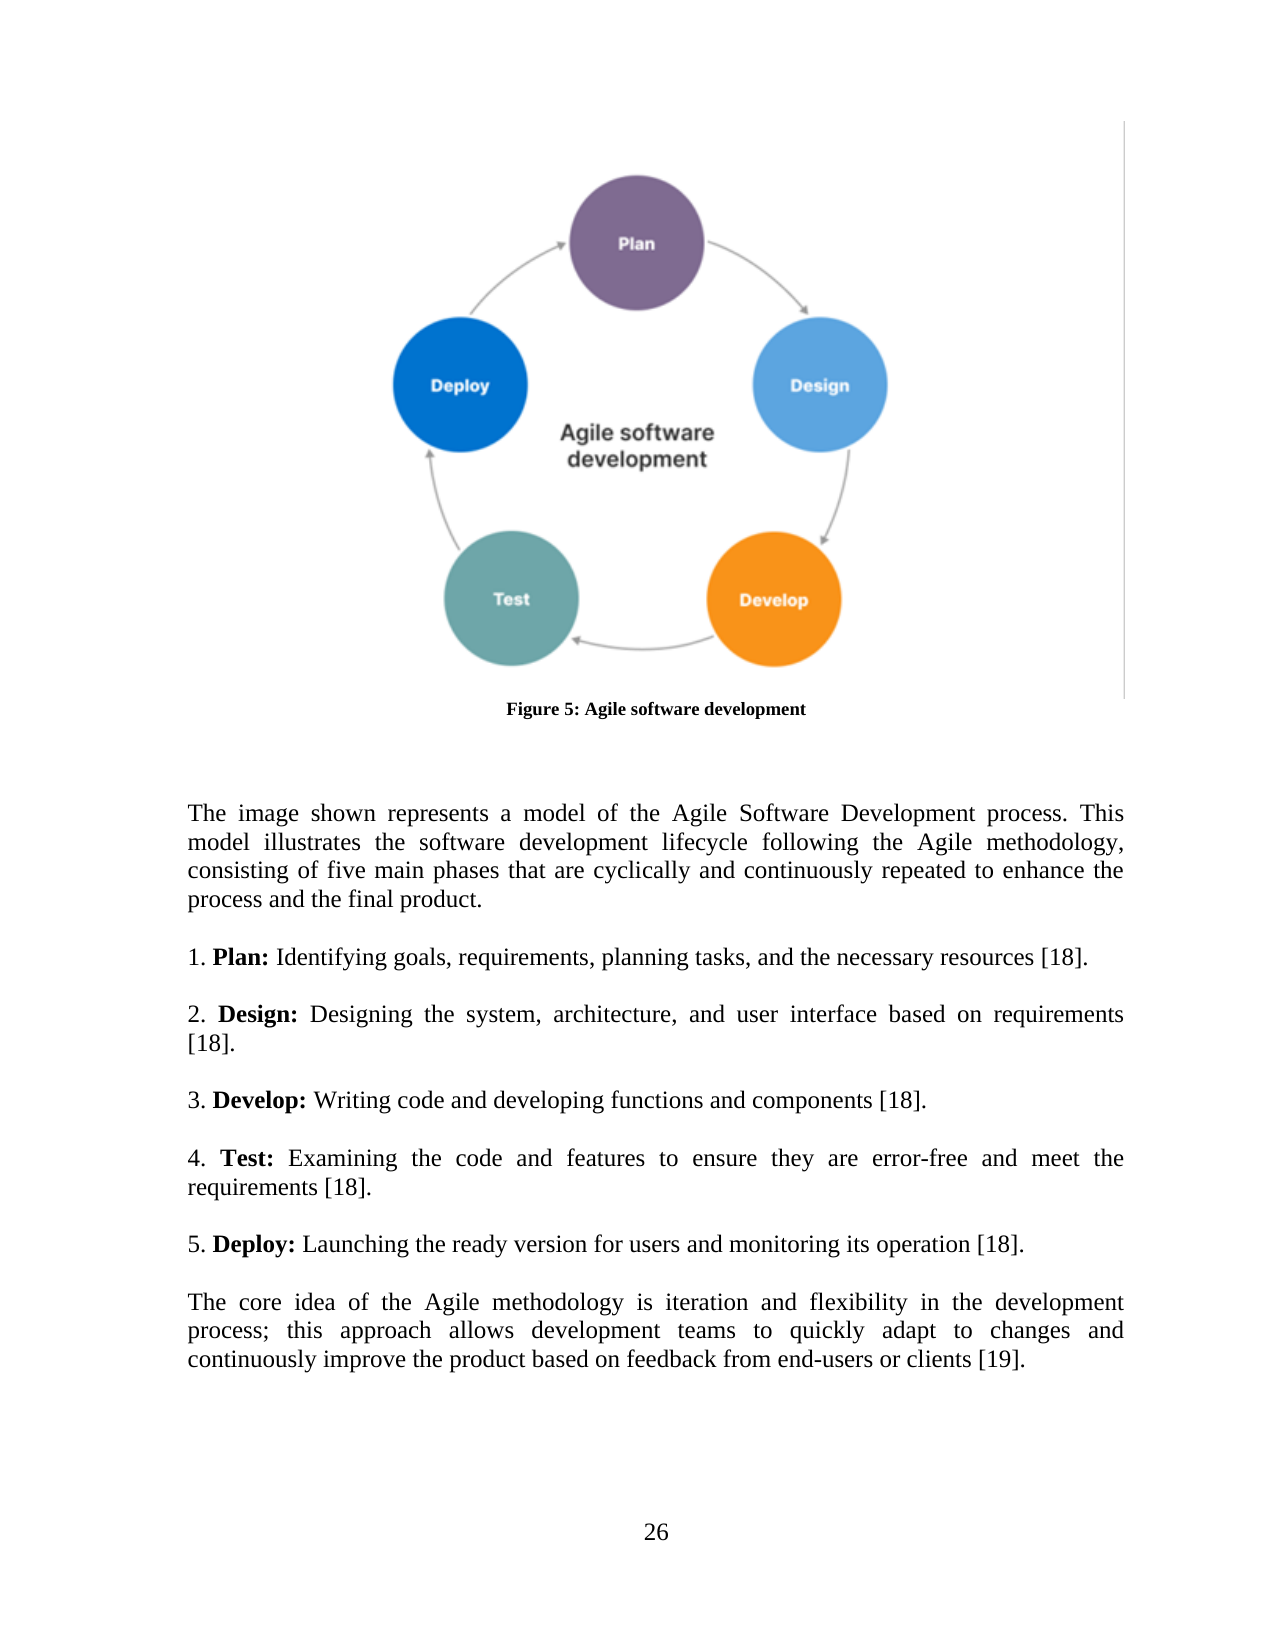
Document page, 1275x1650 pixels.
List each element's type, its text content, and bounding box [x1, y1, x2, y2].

text 5. Deploy: Launching the ready version for users and monitoring its operation [18]. [187, 1229, 1125, 1258]
text 1. Plan: Identifying goals, requirements, planning tasks, and the necessary resources [18]. [187, 942, 1125, 971]
picture [187, 121, 1125, 699]
text The image shown represents a model of the Agile Software Development process. This model illustrates the software development lifecycle following the Agile methodology, consisting of five main phases that are cyclically and continuously repeated to enhance the process and the final product. [187, 798, 1125, 913]
text The core idea of the Agile methodology is iteration and flexibility in the development process; this approach allows development teams to quickly adapt to changes and continuously improve the product based on feedback from end-users or clients [19]. [187, 1287, 1125, 1373]
text 2. Design: Designing the system, architecture, and user interface based on requirements [18]. [187, 999, 1125, 1057]
text Figure 5: Agile software development [187, 699, 1125, 720]
text 4. Test: Examining the code and features to ensure they are error-free and meet the requirements [18]. [187, 1143, 1125, 1201]
text 3. Develop: Writing code and developing functions and components [18]. [187, 1086, 1125, 1114]
